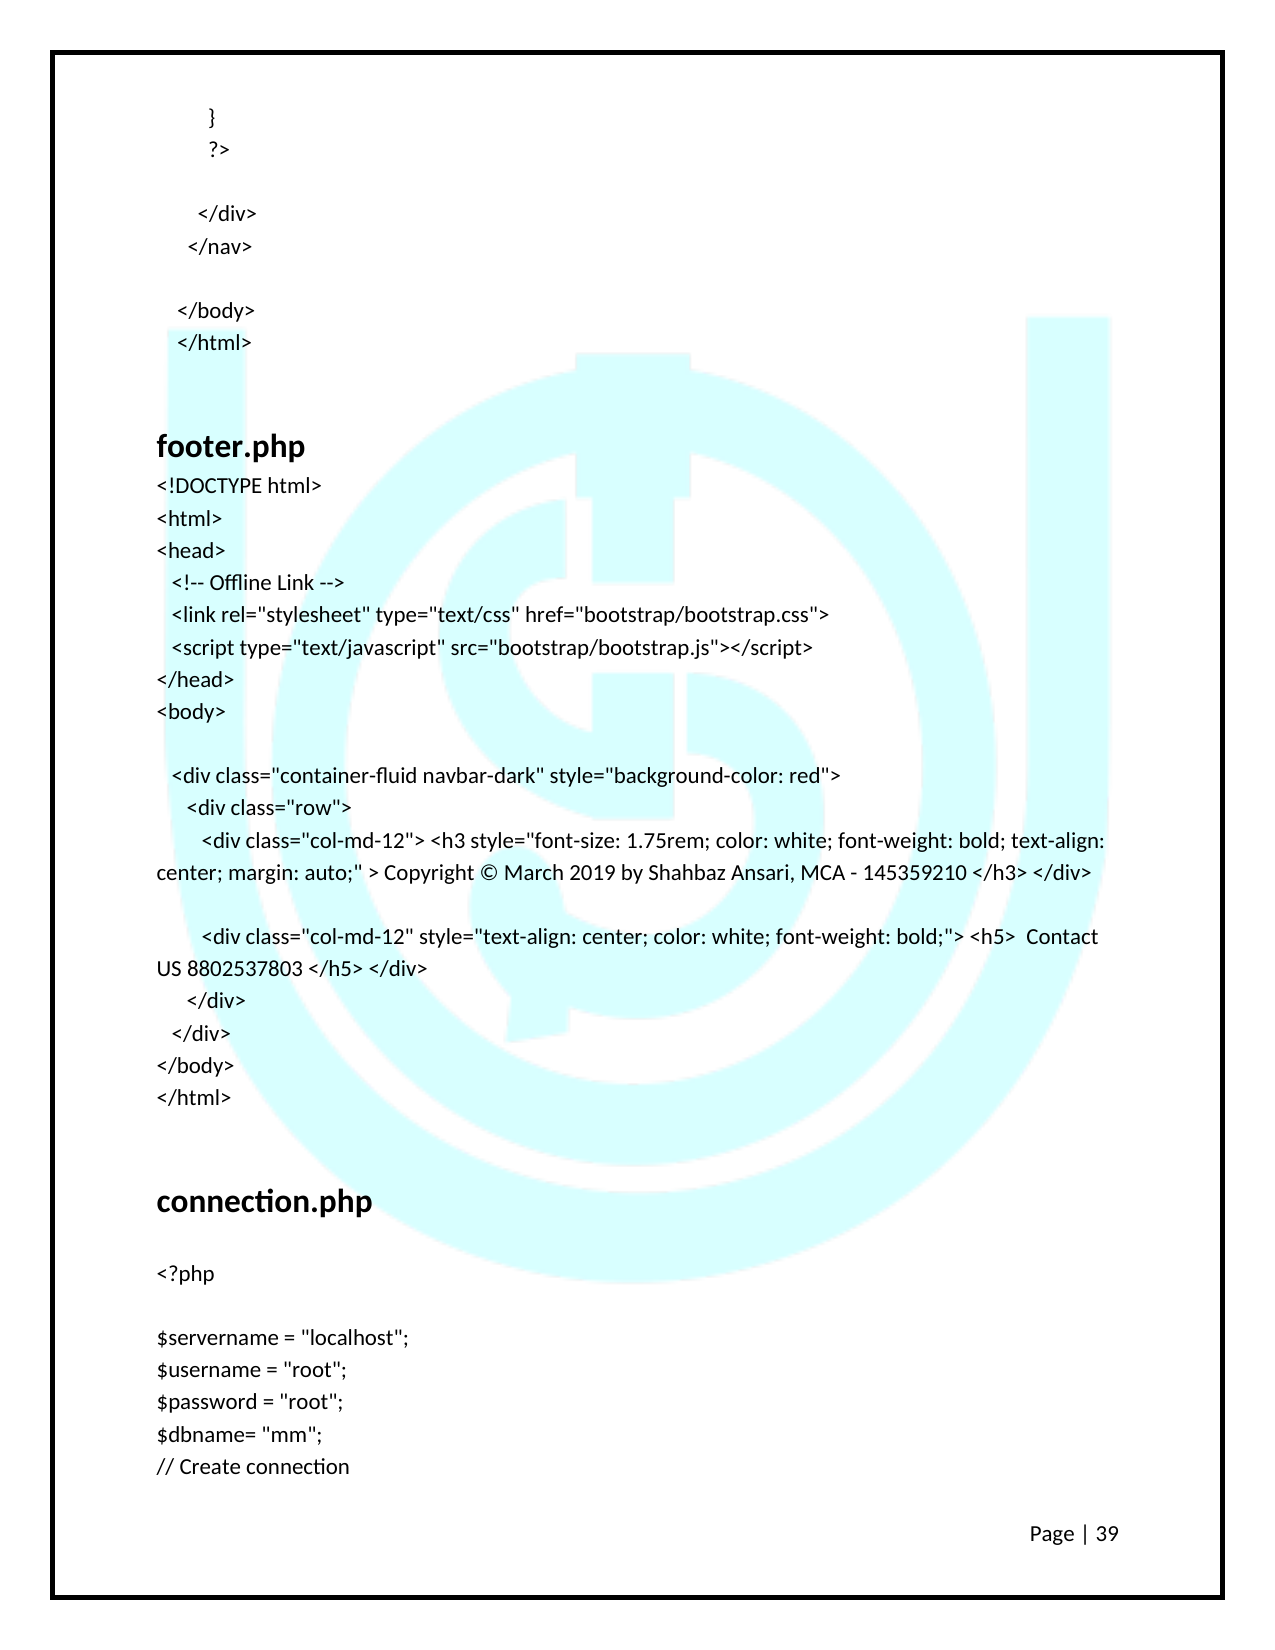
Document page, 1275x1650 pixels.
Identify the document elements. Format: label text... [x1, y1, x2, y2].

text </head> [156, 665, 1118, 693]
text $password = "root"; [156, 1387, 1118, 1416]
text $dbname= "mm"; [156, 1420, 1118, 1448]
text // Create connection [156, 1452, 1118, 1480]
text <?php [156, 1259, 1118, 1287]
text <head> [156, 536, 1118, 564]
text </div> [156, 1019, 1118, 1047]
text $servername = "localhost"; [156, 1323, 1118, 1351]
text <div class="container-fluid navbar-dark" style="background-color: red"> [156, 761, 1118, 789]
text <div class="col-md-12" style="text-align: center; color: white; font-weight: bold;"> <h5> Contact US 8802537803 </h5> </div> [156, 922, 1118, 982]
text </html> [156, 1083, 1118, 1111]
text ?> [156, 135, 1118, 163]
text } [156, 103, 1118, 131]
text <link rel="stylesheet" type="text/css" href="bootstrap/bootstrap.css"> [156, 600, 1118, 628]
text footer.php [156, 425, 1118, 466]
text <!DOCTYPE html> [156, 472, 1118, 500]
text </html> [156, 328, 1118, 356]
text </nav> [156, 232, 1118, 260]
text <div class="col-md-12"> <h3 style="font-size: 1.75rem; color: white; font-weight: bold; text-align: center; margin: auto;" > Copyright © March 2019 by Shahbaz Ansari, MCA - 145359210 </h3> </div> [156, 826, 1118, 886]
text <div class="row"> [156, 793, 1118, 822]
text </body> [156, 1051, 1118, 1079]
text <script type="text/javascript" src="bootstrap/bootstrap.js"></script> [156, 633, 1118, 661]
text </div> [156, 199, 1118, 228]
text connection.php [156, 1180, 1118, 1221]
text </body> [156, 296, 1118, 324]
text <!-- Offline Link --> [156, 568, 1118, 596]
text <body> [156, 697, 1118, 725]
text <html> [156, 504, 1118, 532]
text </div> [156, 987, 1118, 1015]
text $username = "root"; [156, 1355, 1118, 1383]
